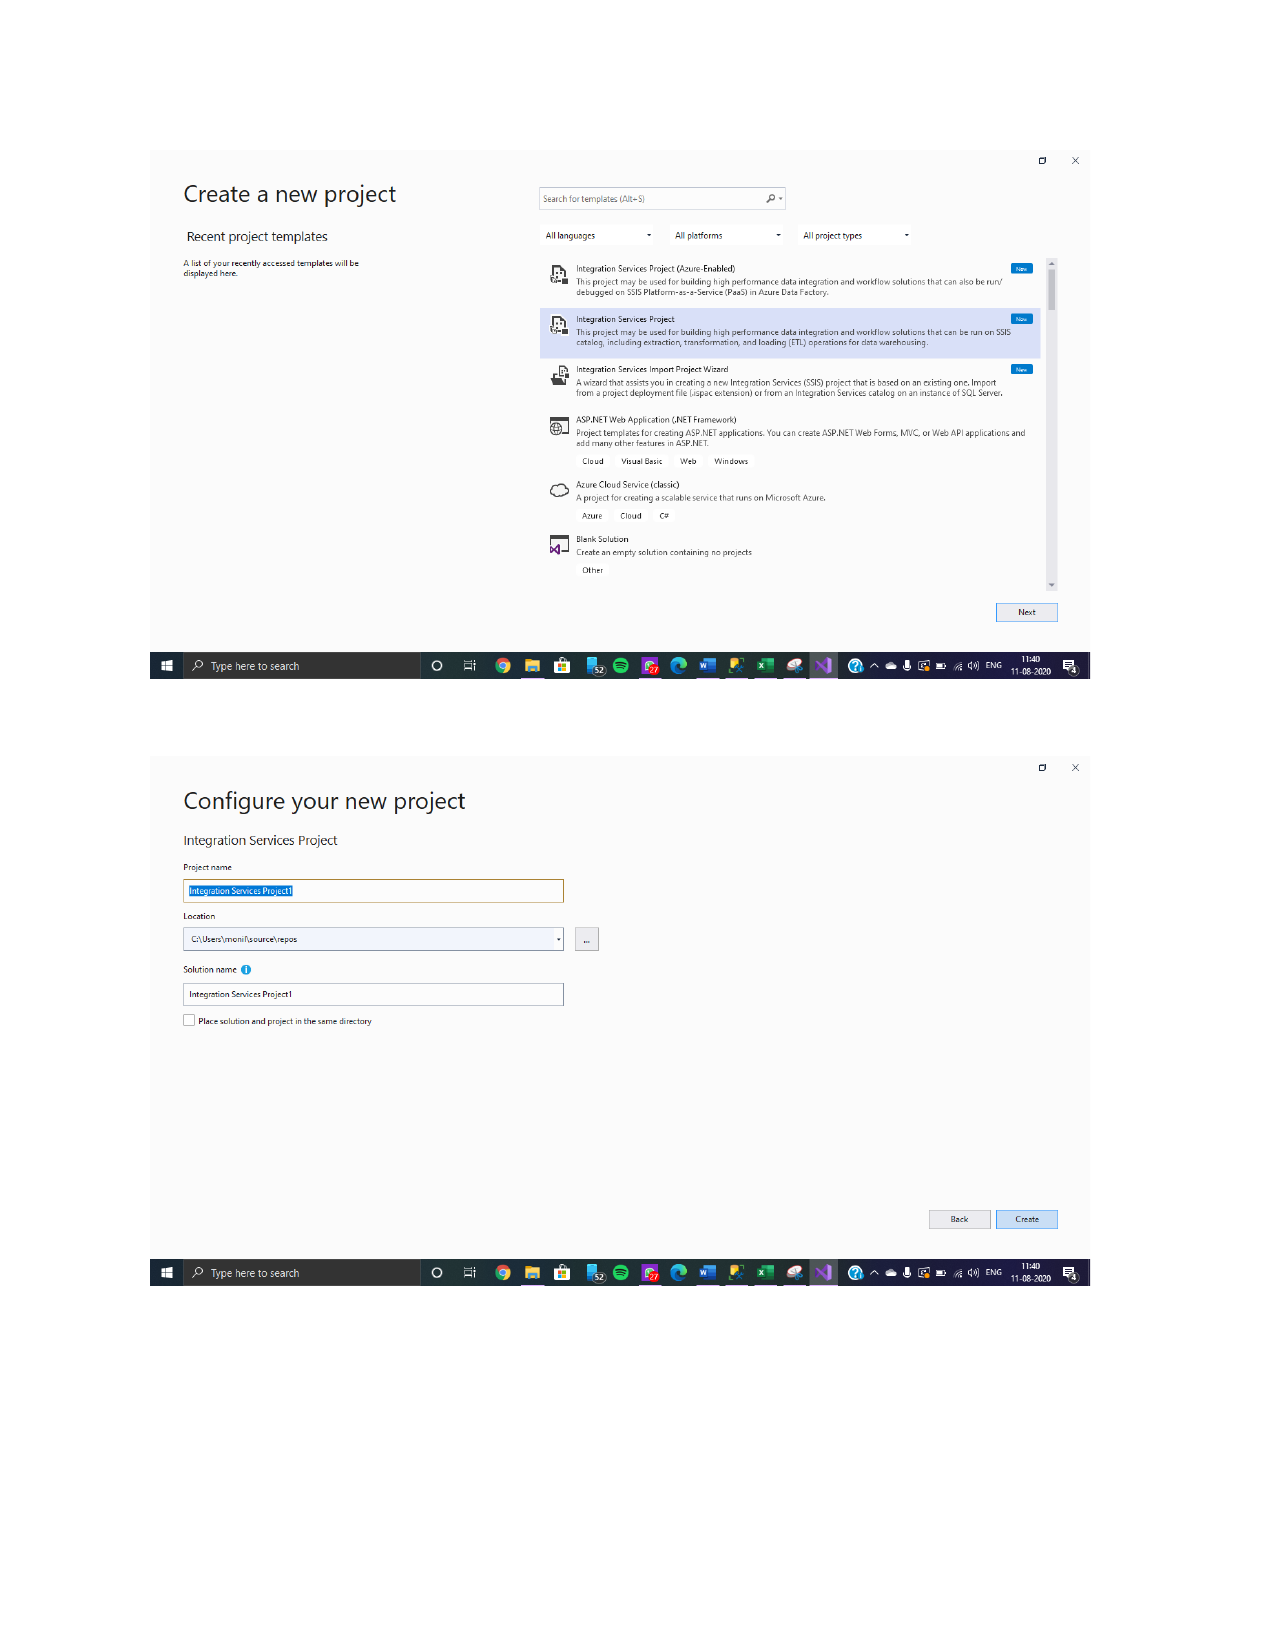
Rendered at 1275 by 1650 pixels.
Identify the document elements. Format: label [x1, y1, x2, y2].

picture [150, 150, 1091, 679]
picture [150, 756, 1091, 1286]
